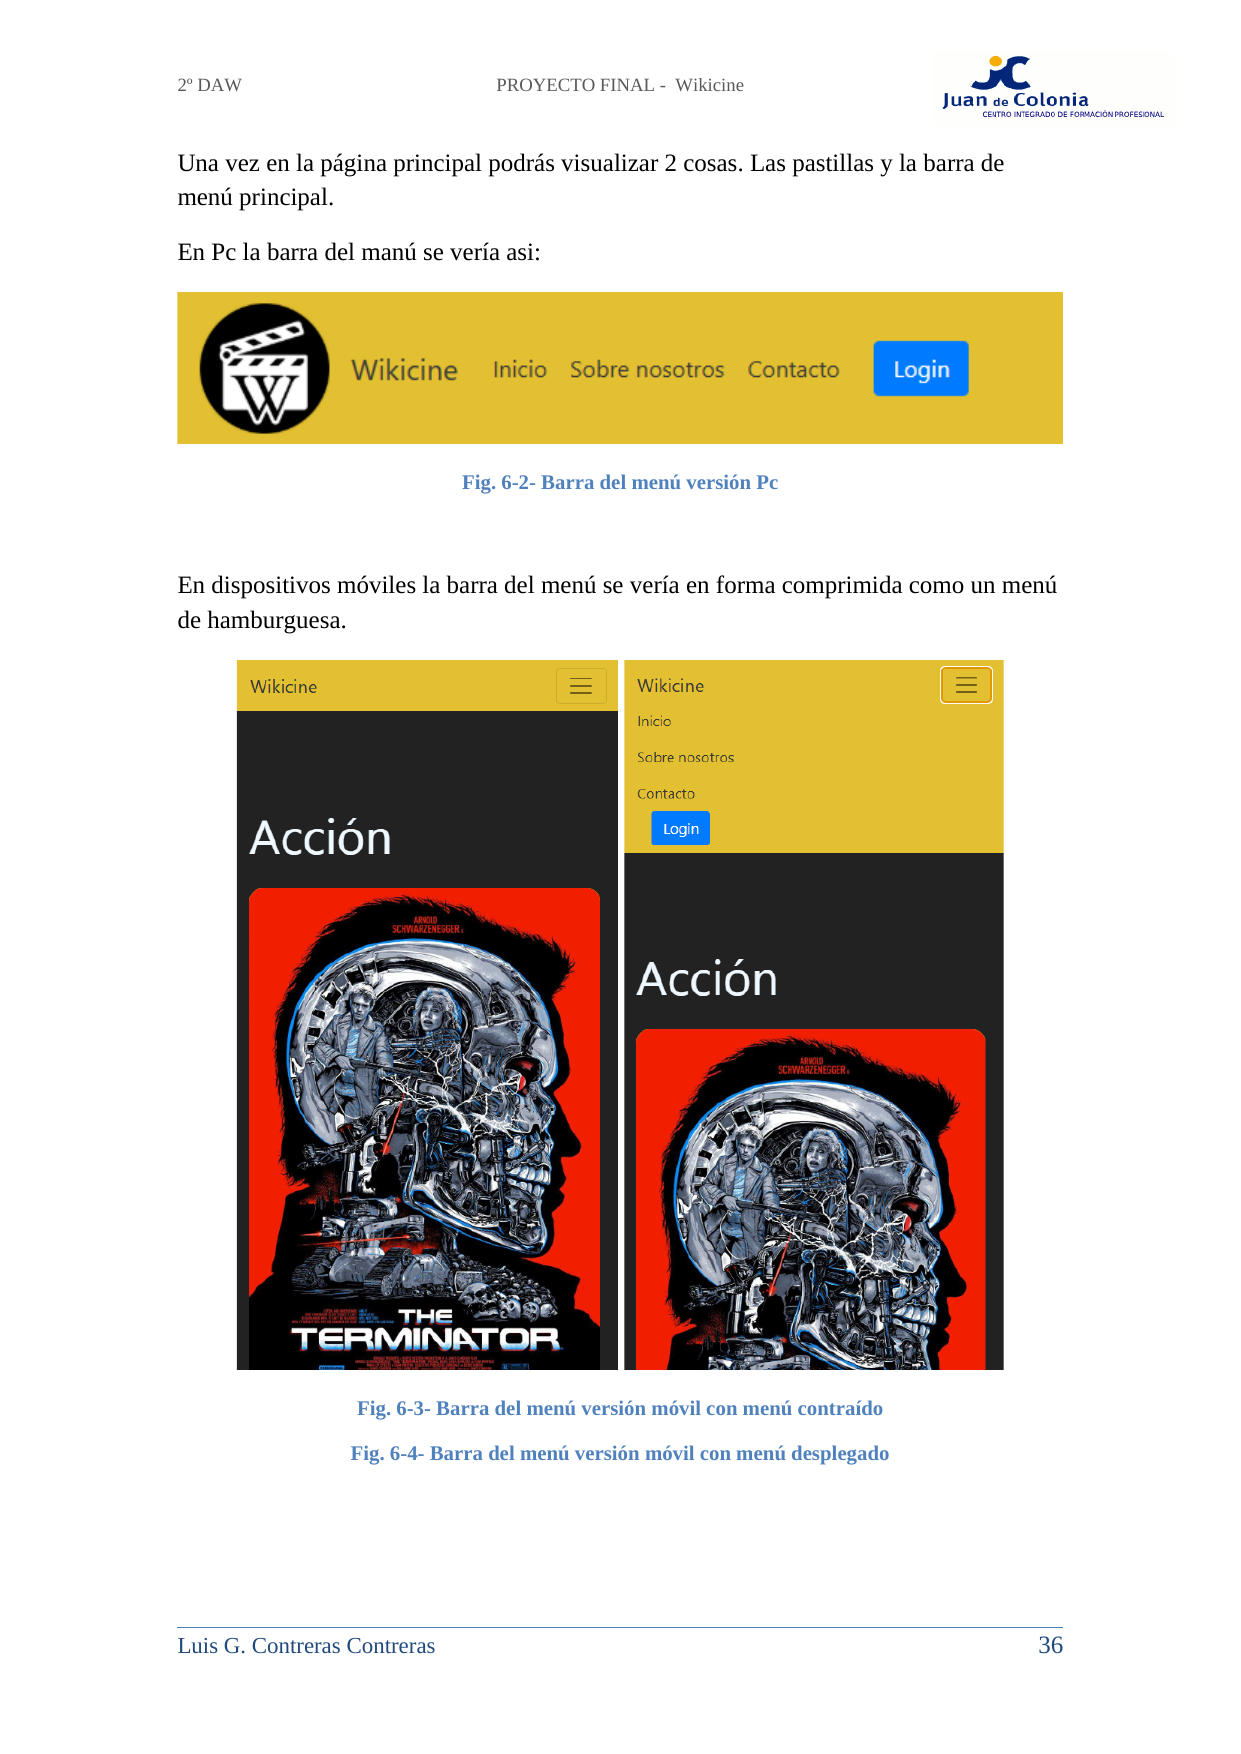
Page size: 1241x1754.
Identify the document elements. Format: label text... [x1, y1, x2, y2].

text En dispositivos móviles la barra del menú se vería en forma comprimida como un menú de hamburguesa. [177, 571, 1063, 634]
text Fig. 6-2- Barra del menú versión Pc [177, 470, 1063, 494]
text Una vez en la página principal podrás visualizar 2 cosas. Las pastillas y la barra de menú principal. [177, 148, 1063, 211]
text Fig. 6-3- Barra del menú versión móvil con menú contraído [177, 1396, 1063, 1420]
text En Pc la barra del manú se vería asi: [177, 237, 1063, 266]
picture [624, 660, 1004, 1370]
text Fig. 6-4- Barra del menú versión móvil con menú desplegado [177, 1441, 1063, 1465]
picture [177, 292, 1063, 444]
picture [933, 51, 1175, 126]
picture [236, 660, 618, 1370]
